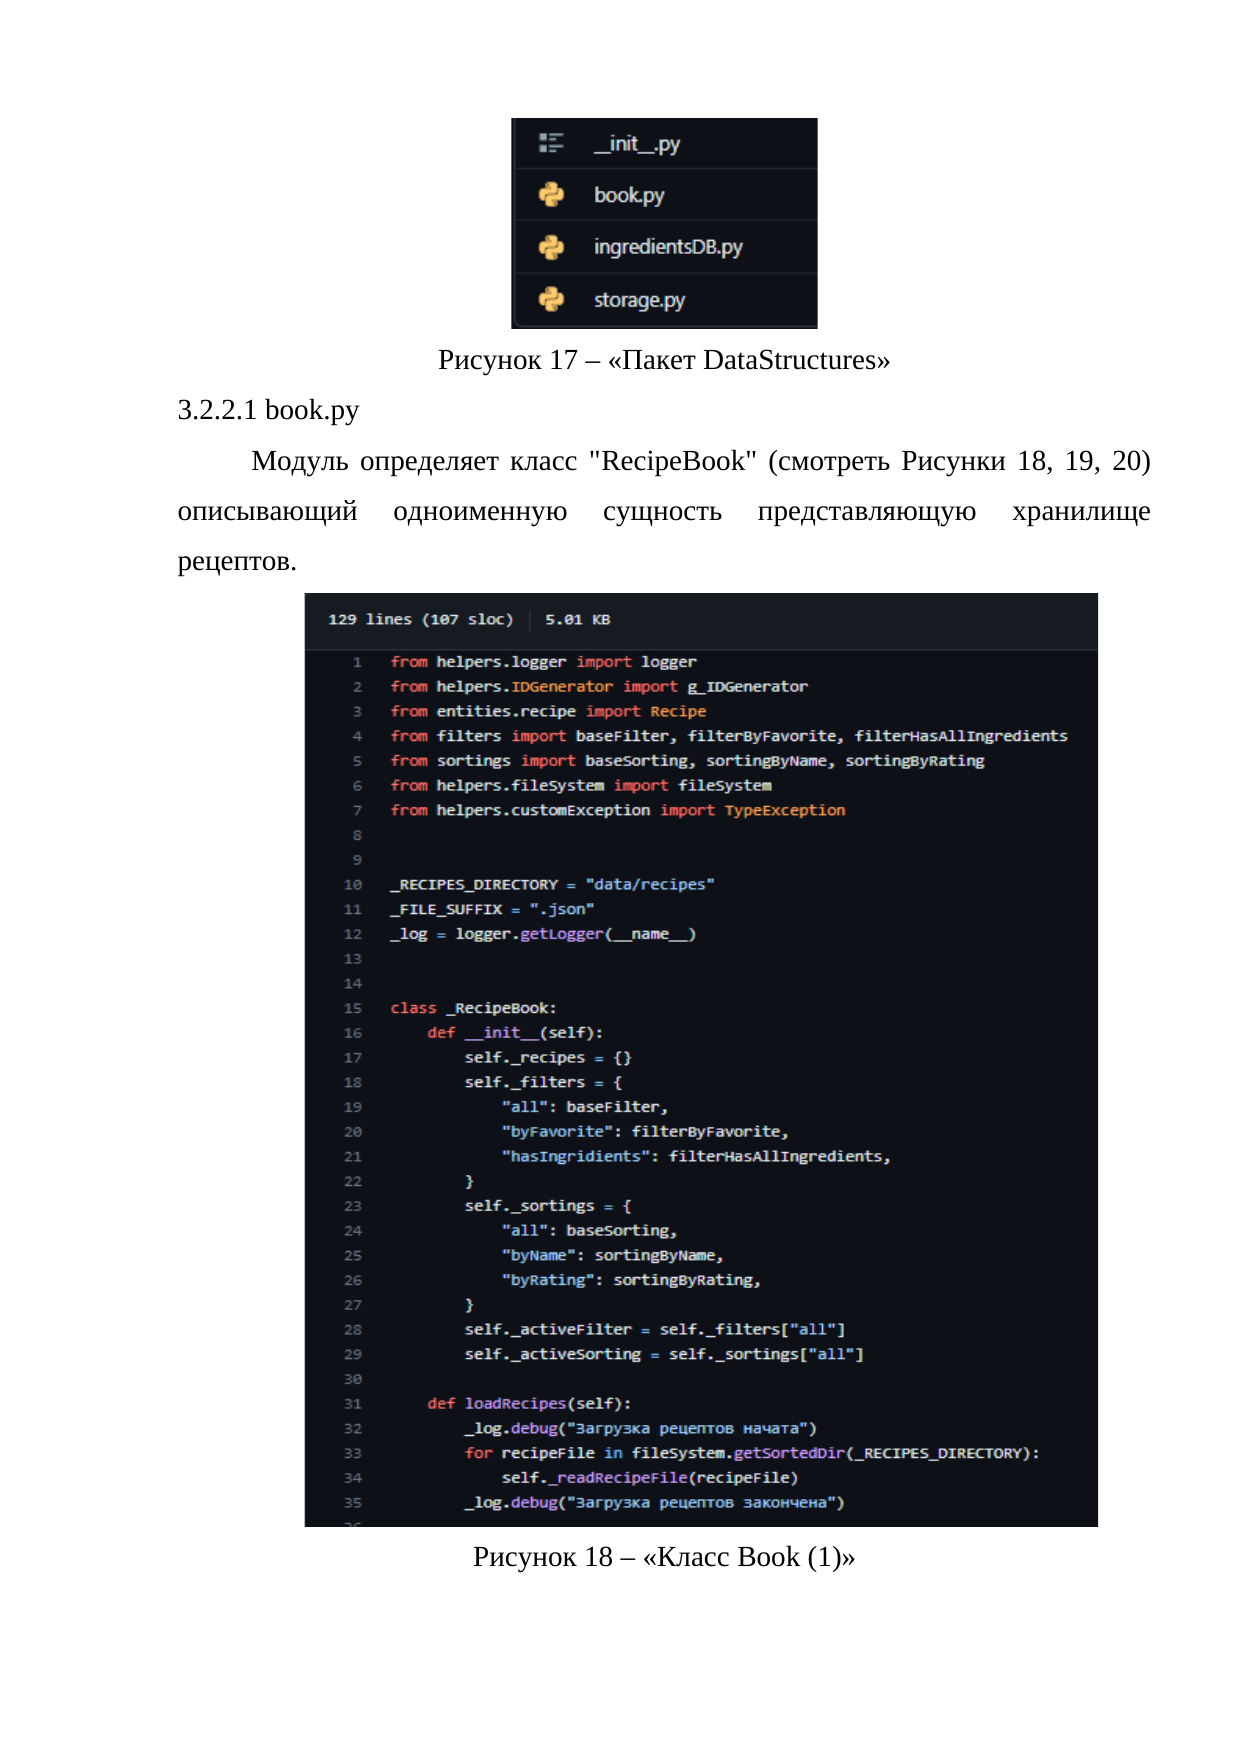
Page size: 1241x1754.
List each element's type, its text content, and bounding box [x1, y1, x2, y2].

picture [304, 593, 1099, 1527]
text Рисунок 18 – «Класс Book (1)» [177, 1539, 1152, 1573]
picture [511, 118, 818, 329]
text Рисунок 17 – «Пакет DataStructures» [177, 342, 1152, 376]
text Модуль определяет класс "RecipeBook" (смотреть Рисунки 18, 19, 20) описывающий одноименную сущность представляющую хранилище рецептов. [177, 443, 1152, 577]
text 3.2.2.1 book.py [177, 392, 1152, 426]
